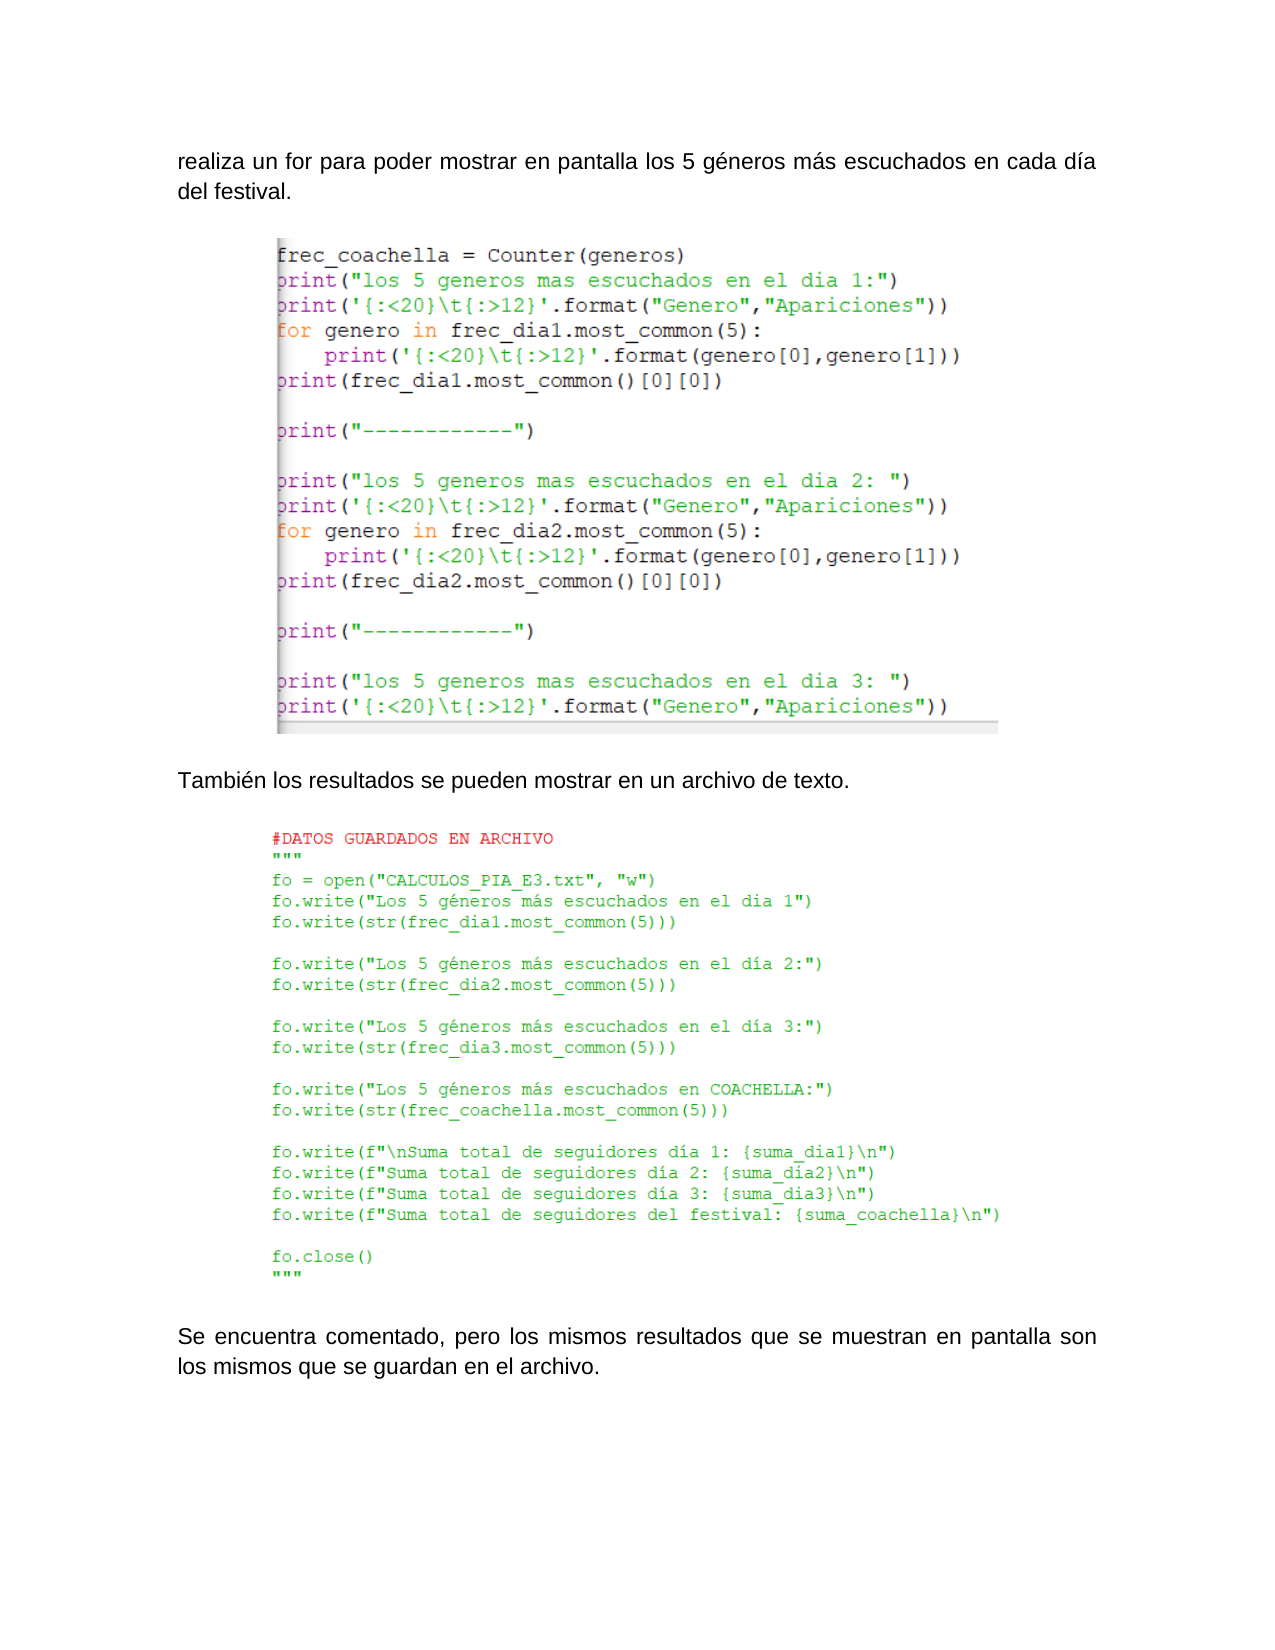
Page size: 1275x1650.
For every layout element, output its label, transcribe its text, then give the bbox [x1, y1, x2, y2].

text También los resultados se pueden mostrar en un archivo de texto. [177, 767, 1098, 794]
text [177, 148, 1098, 204]
text Se encuentra comentado, pero los mismos resultados que se muestran en pantalla son los mismos que se guardan en el archivo. [177, 1323, 1098, 1380]
